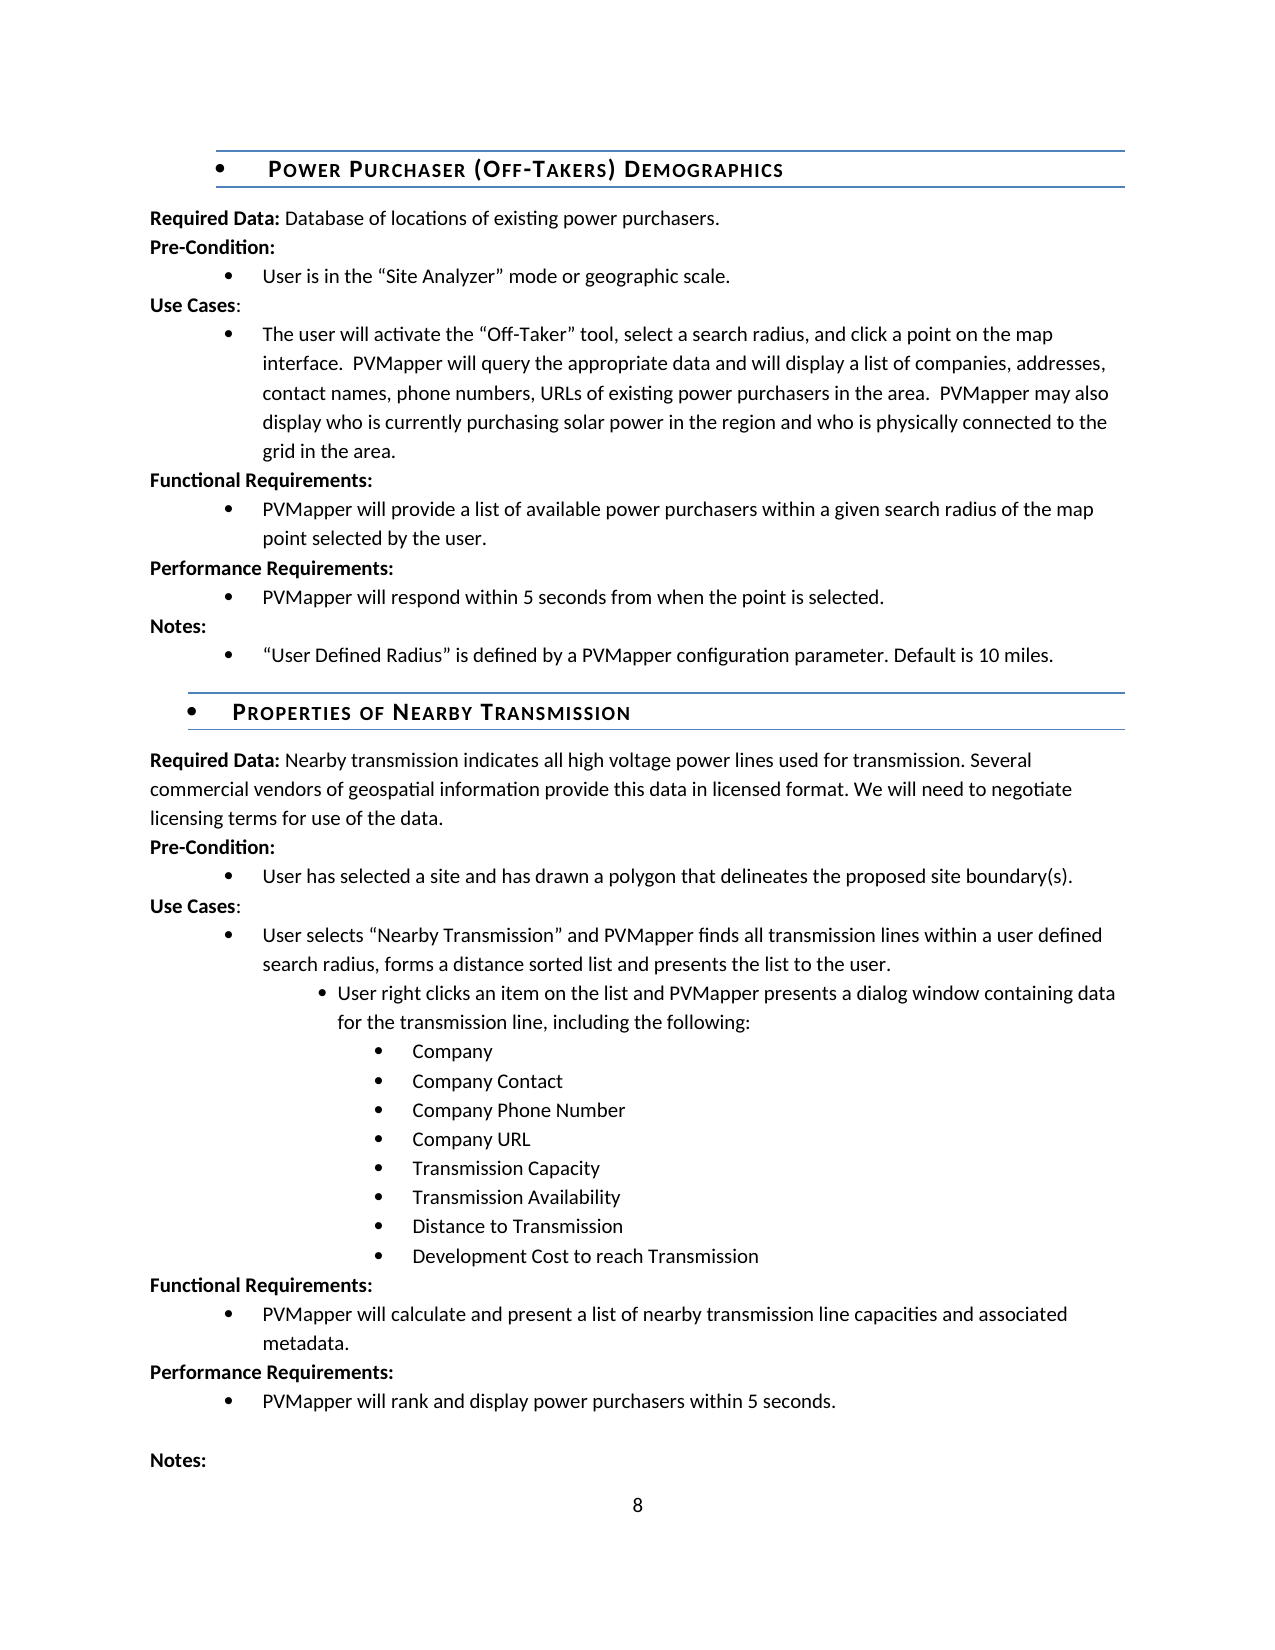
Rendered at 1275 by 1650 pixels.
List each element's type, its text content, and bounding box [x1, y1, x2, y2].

list User selects “Nearby Transmission” and PVMapper finds all transmission lines within a user defined search radius, forms a distance sorted list and presents the list to the user. [225, 922, 1125, 977]
list Development Cost to reach Transmission [375, 1243, 1125, 1268]
list User is in the “Site Analyzer” mode or geographic scale. [225, 263, 1125, 288]
text Pre-Condition: [150, 234, 1125, 259]
list Company [375, 1039, 1125, 1064]
text Performance Requirements: [150, 555, 1125, 580]
list “User Defined Radius” is defined by a PVMapper configuration parameter. Default is 10 miles. [225, 642, 1125, 668]
list Transmission Availability [375, 1184, 1125, 1210]
list User has selected a site and has drawn a polygon that delineates the proposed site boundary(s). [225, 864, 1125, 889]
list PVMapper will rank and display power purchasers within 5 seconds. [225, 1389, 1125, 1414]
subtitle Properties of Nearby Transmission [187, 693, 1125, 730]
text Performance Requirements: [150, 1359, 1125, 1385]
list Company URL [375, 1126, 1125, 1152]
list User right clicks an item on the list and PVMapper presents a dialog window containing data for the transmission line, including the following: [319, 980, 1125, 1035]
text Functional Requirements: [150, 1272, 1125, 1297]
text Use Cases: [150, 893, 1125, 918]
text Notes: [150, 613, 1125, 638]
subtitle Power Purchaser (Off-Takers) Demographics [216, 152, 1125, 186]
text Use Cases: [150, 292, 1125, 318]
list PVMapper will calculate and present a list of nearby transmission line capacities and associated metadata. [225, 1301, 1125, 1356]
text Pre-Condition: [150, 834, 1125, 860]
list PVMapper will provide a list of available power purchasers within a given search radius of the map point selected by the user. [225, 496, 1125, 551]
list Distance to Transmission [375, 1214, 1125, 1239]
list Transmission Capacity [375, 1155, 1125, 1181]
list Company Contact [375, 1068, 1125, 1093]
text Functional Requirements: [150, 467, 1125, 493]
text Required Data: Nearby transmission indicates all high voltage power lines used for transmission. Several commercial vendors of geospatial information provide this data in licensed format. We will need to negotiate licensing terms for use of the data. [150, 747, 1125, 831]
text Required Data: Database of locations of existing power purchasers. [150, 205, 1125, 230]
text Notes: [150, 1447, 1125, 1472]
list The user will activate the “Off-Taker” tool, select a search radius, and click a point on the map interface. PVMapper will query the appropriate data and will display a list of companies, addresses, contact names, phone numbers, URLs of existing power purchasers in the area. PVMapper may also display who is currently purchasing solar power in the region and who is physically connected to the grid in the area. [225, 321, 1125, 463]
list Company Phone Number [375, 1097, 1125, 1122]
list PVMapper will respond within 5 seconds from when the point is selected. [225, 584, 1125, 609]
